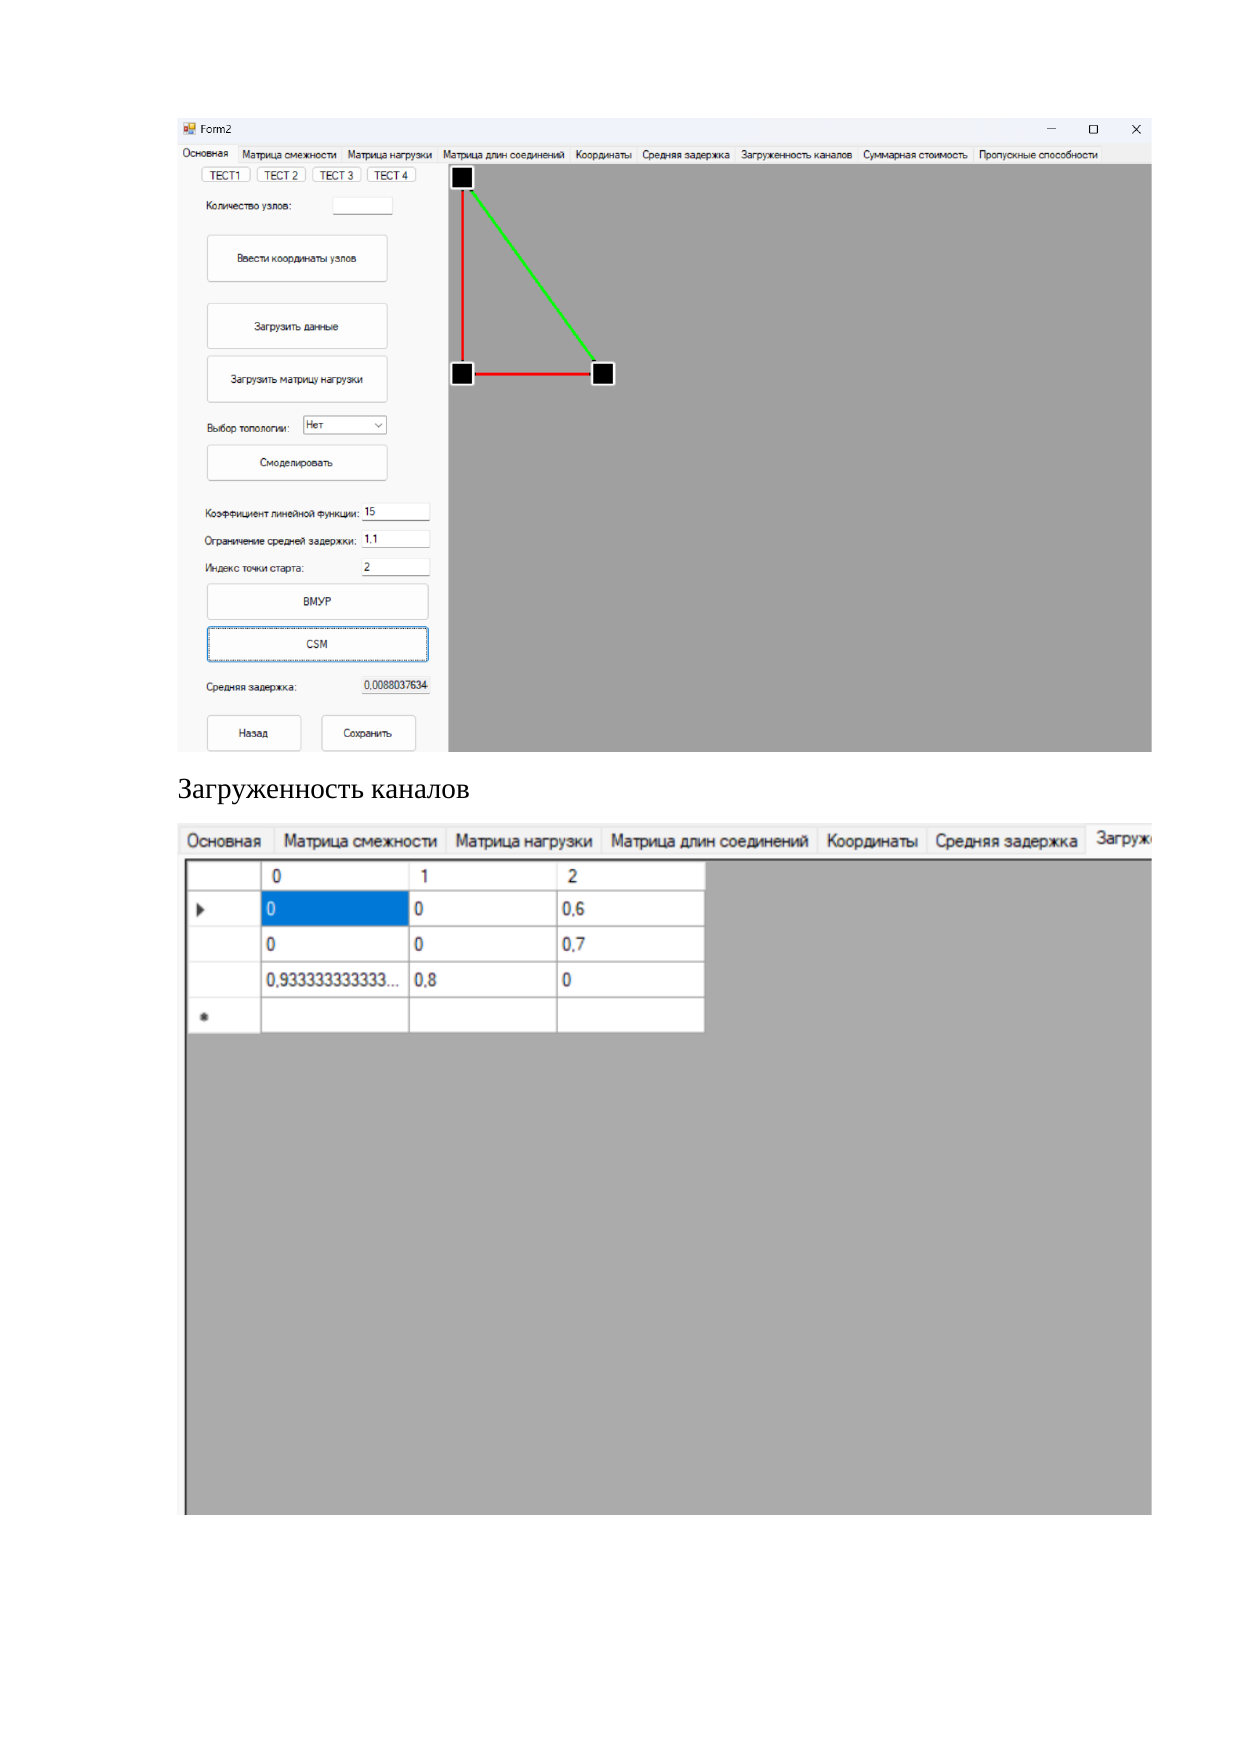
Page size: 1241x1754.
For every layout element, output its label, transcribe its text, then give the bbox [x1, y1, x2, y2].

text Загруженность каналов [177, 771, 1152, 804]
picture [177, 118, 1152, 752]
picture [177, 823, 1152, 1515]
